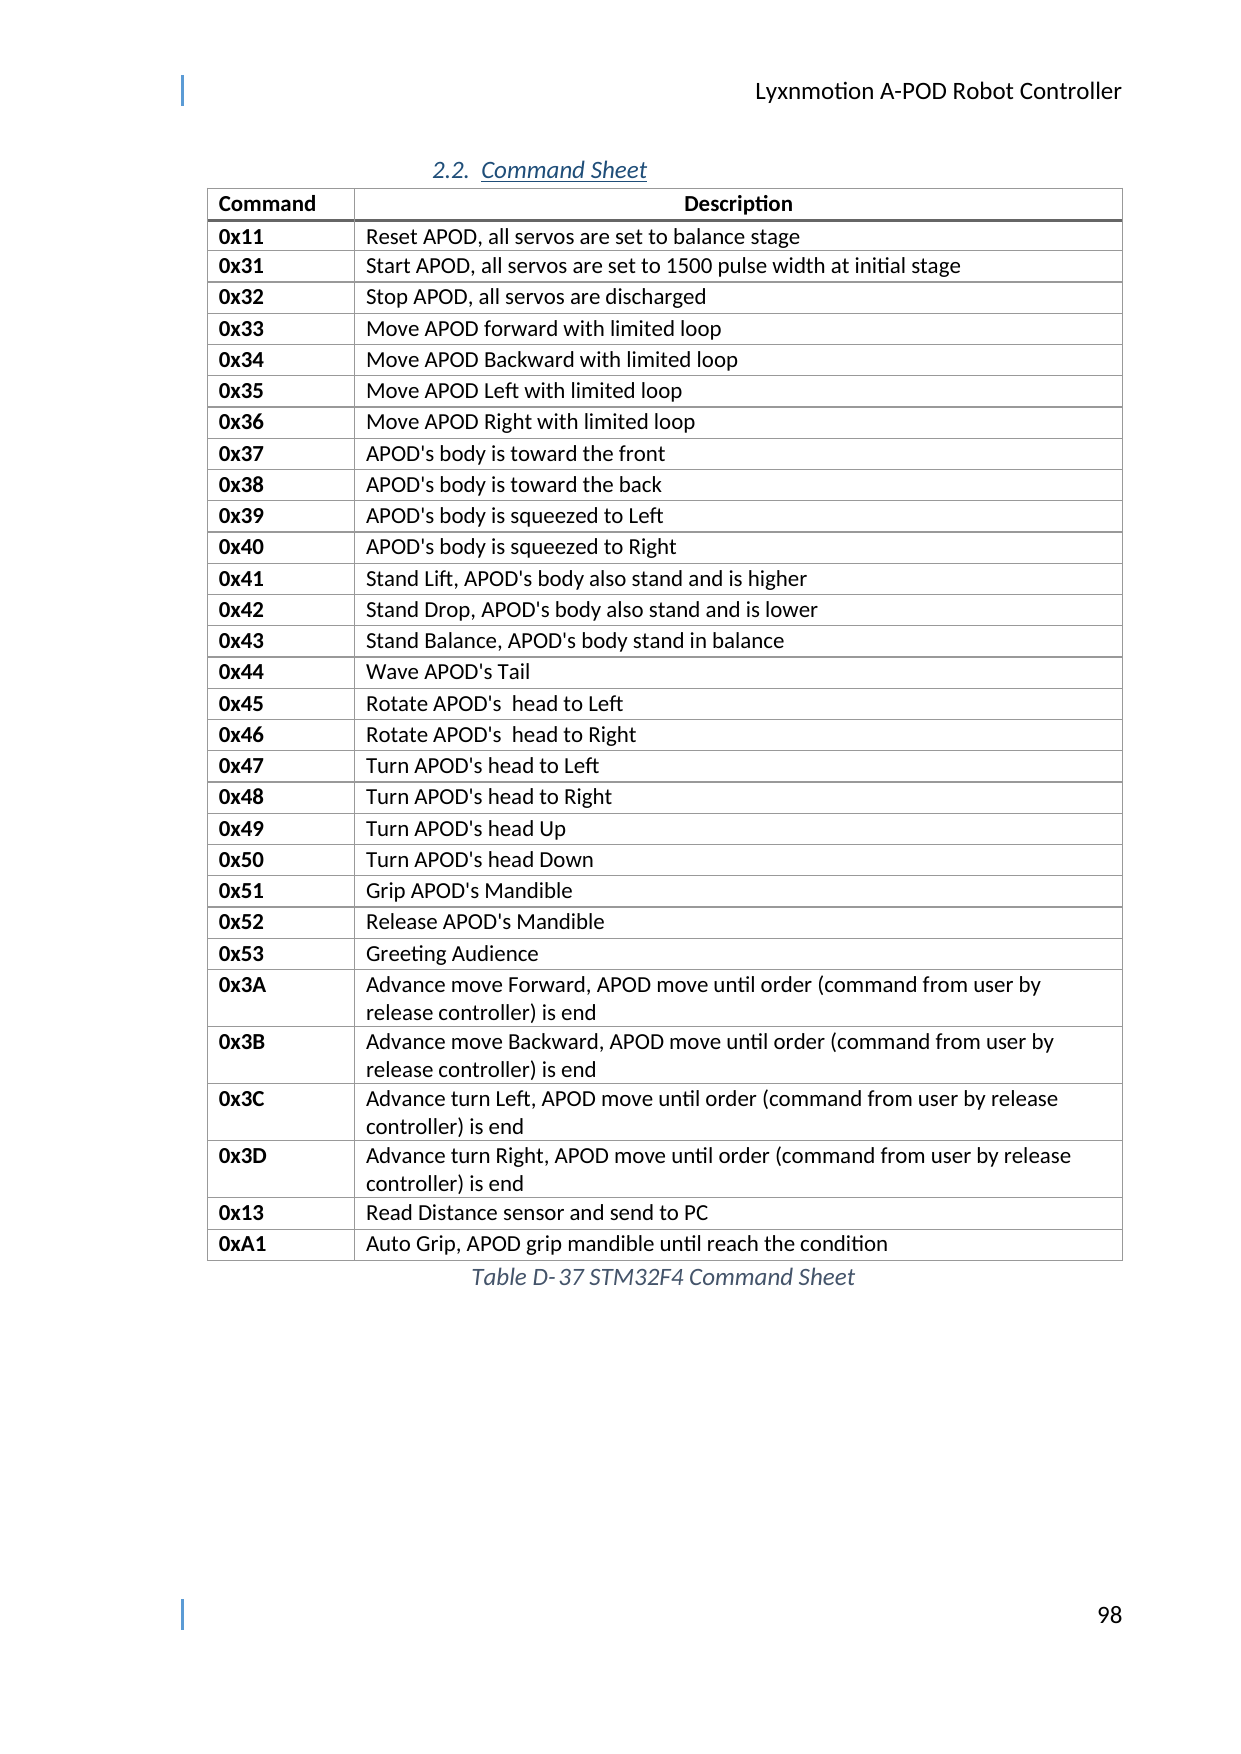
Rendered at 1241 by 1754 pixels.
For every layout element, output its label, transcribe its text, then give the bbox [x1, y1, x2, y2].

table_cell 0x52 [208, 908, 354, 938]
table_cell 0x53 [208, 939, 354, 969]
table_cell 0x43 [208, 626, 354, 656]
table_cell APOD's body is toward the back [355, 470, 1122, 500]
table_cell 0x44 [208, 658, 354, 688]
table_cell APOD's body is squeezed to Right [355, 533, 1122, 563]
table_cell 0x48 [208, 783, 354, 813]
subtitle Command Sheet [432, 155, 1122, 185]
table_cell Wave APOD's Tail [355, 658, 1122, 688]
table_cell 0x13 [208, 1198, 354, 1228]
table_cell 0x36 [208, 408, 354, 438]
table_cell 0x33 [208, 314, 354, 344]
table_cell 0x42 [208, 595, 354, 625]
table_cell Release APOD's Mandible [355, 908, 1122, 938]
table_cell 0x35 [208, 376, 354, 406]
table_cell Advance turn Left, APOD move until order (command from user by release controller) is end [355, 1084, 1122, 1140]
table_cell Stand Lift, APOD's body also stand and is higher [355, 564, 1122, 594]
table_cell Move APOD Right with limited loop [355, 408, 1122, 438]
table_cell Reset APOD, all servos are set to balance stage [355, 222, 1122, 250]
table_cell 0x45 [208, 689, 354, 719]
table_cell 0x3C [208, 1084, 354, 1140]
table_cell 0x38 [208, 470, 354, 500]
table_cell Stand Drop, APOD's body also stand and is lower [355, 595, 1122, 625]
table_cell Rotate APOD's head to Right [355, 720, 1122, 750]
table_cell Grip APOD's Mandible [355, 876, 1122, 906]
table_cell Auto Grip, APOD grip mandible until reach the condition [355, 1230, 1122, 1260]
table_cell 0x37 [208, 439, 354, 469]
table_cell 0x46 [208, 720, 354, 750]
text Table - STM32F4 Command Sheet [207, 1261, 1122, 1291]
table_cell 0x41 [208, 564, 354, 594]
table_cell Move APOD forward with limited loop [355, 314, 1122, 344]
table_cell 0xA1 [208, 1230, 354, 1260]
table_cell Read Distance sensor and send to PC [355, 1198, 1122, 1228]
table_cell APOD's body is toward the front [355, 439, 1122, 469]
table_header Description [355, 189, 1122, 219]
table_cell 0x34 [208, 345, 354, 375]
table_cell Greeting Audience [355, 939, 1122, 969]
table_cell 0x50 [208, 845, 354, 875]
table_cell 0x3A [208, 970, 354, 1026]
table_cell APOD's body is squeezed to Left [355, 501, 1122, 531]
table_cell 0x51 [208, 876, 354, 906]
table_cell Turn APOD's head Down [355, 845, 1122, 875]
table_cell Advance move Forward, APOD move until order (command from user by release controller) is end [355, 970, 1122, 1026]
table_cell 0x47 [208, 751, 354, 781]
table_cell Move APOD Backward with limited loop [355, 345, 1122, 375]
table_cell Stand Balance, APOD's body stand in balance [355, 626, 1122, 656]
table_cell 0x49 [208, 814, 354, 844]
table_cell Turn APOD's head to Right [355, 783, 1122, 813]
table_cell Move APOD Left with limited loop [355, 376, 1122, 406]
table_header Command [208, 189, 354, 219]
table_cell 0x3D [208, 1141, 354, 1197]
table_cell Turn APOD's head to Left [355, 751, 1122, 781]
table_cell 0x11 [208, 222, 354, 250]
table_cell Start APOD, all servos are set to 1500 pulse width at initial stage [355, 251, 1122, 281]
table_cell 0x39 [208, 501, 354, 531]
table_cell Rotate APOD's head to Left [355, 689, 1122, 719]
table_cell 0x32 [208, 283, 354, 313]
table_cell Advance move Backward, APOD move until order (command from user by release controller) is end [355, 1027, 1122, 1083]
table_cell Advance turn Right, APOD move until order (command from user by release controller) is end [355, 1141, 1122, 1197]
table_cell 0x3B [208, 1027, 354, 1083]
table_cell Stop APOD, all servos are discharged [355, 283, 1122, 313]
table_cell Turn APOD's head Up [355, 814, 1122, 844]
table_cell 0x31 [208, 251, 354, 281]
table_cell 0x40 [208, 533, 354, 563]
